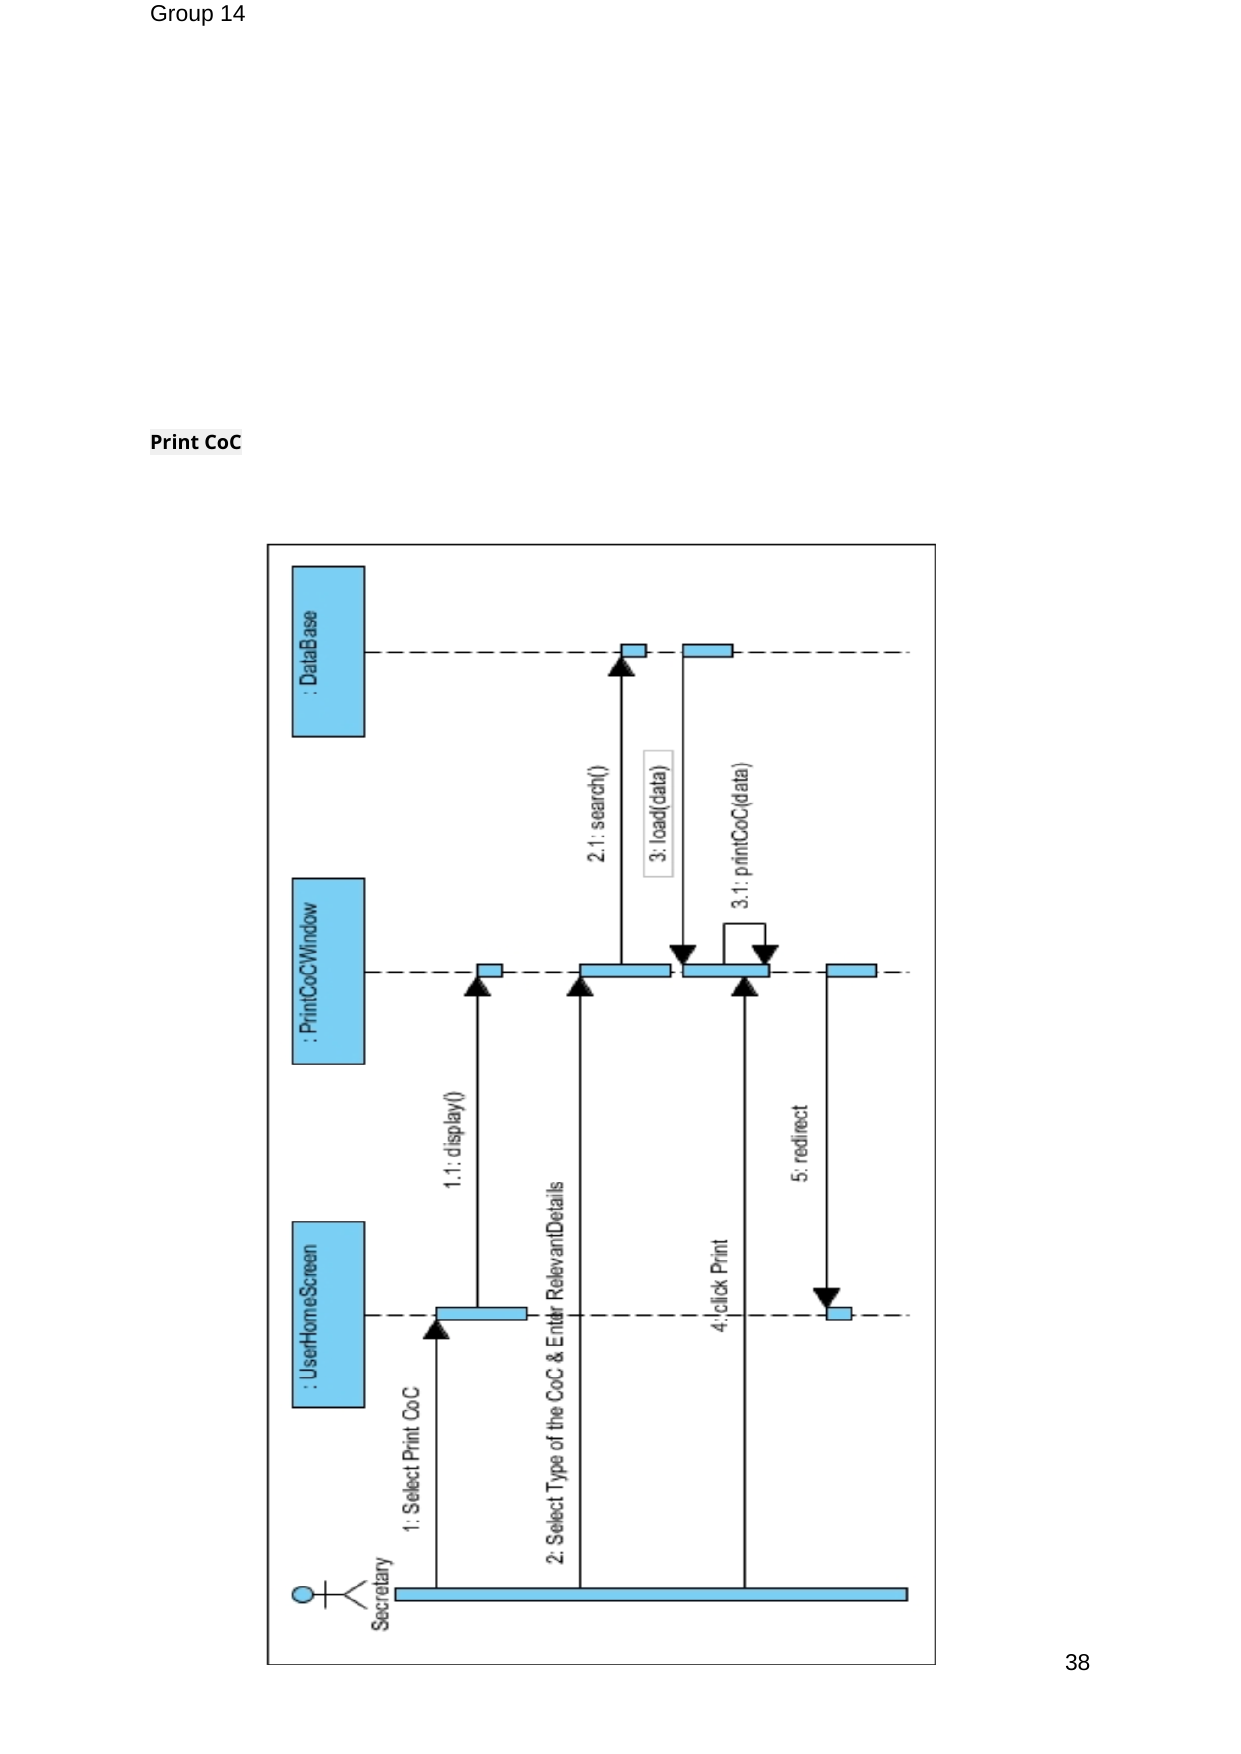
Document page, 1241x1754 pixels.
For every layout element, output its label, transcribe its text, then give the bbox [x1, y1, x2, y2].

text Print CoC [150, 428, 1090, 455]
picture [268, 545, 935, 1664]
